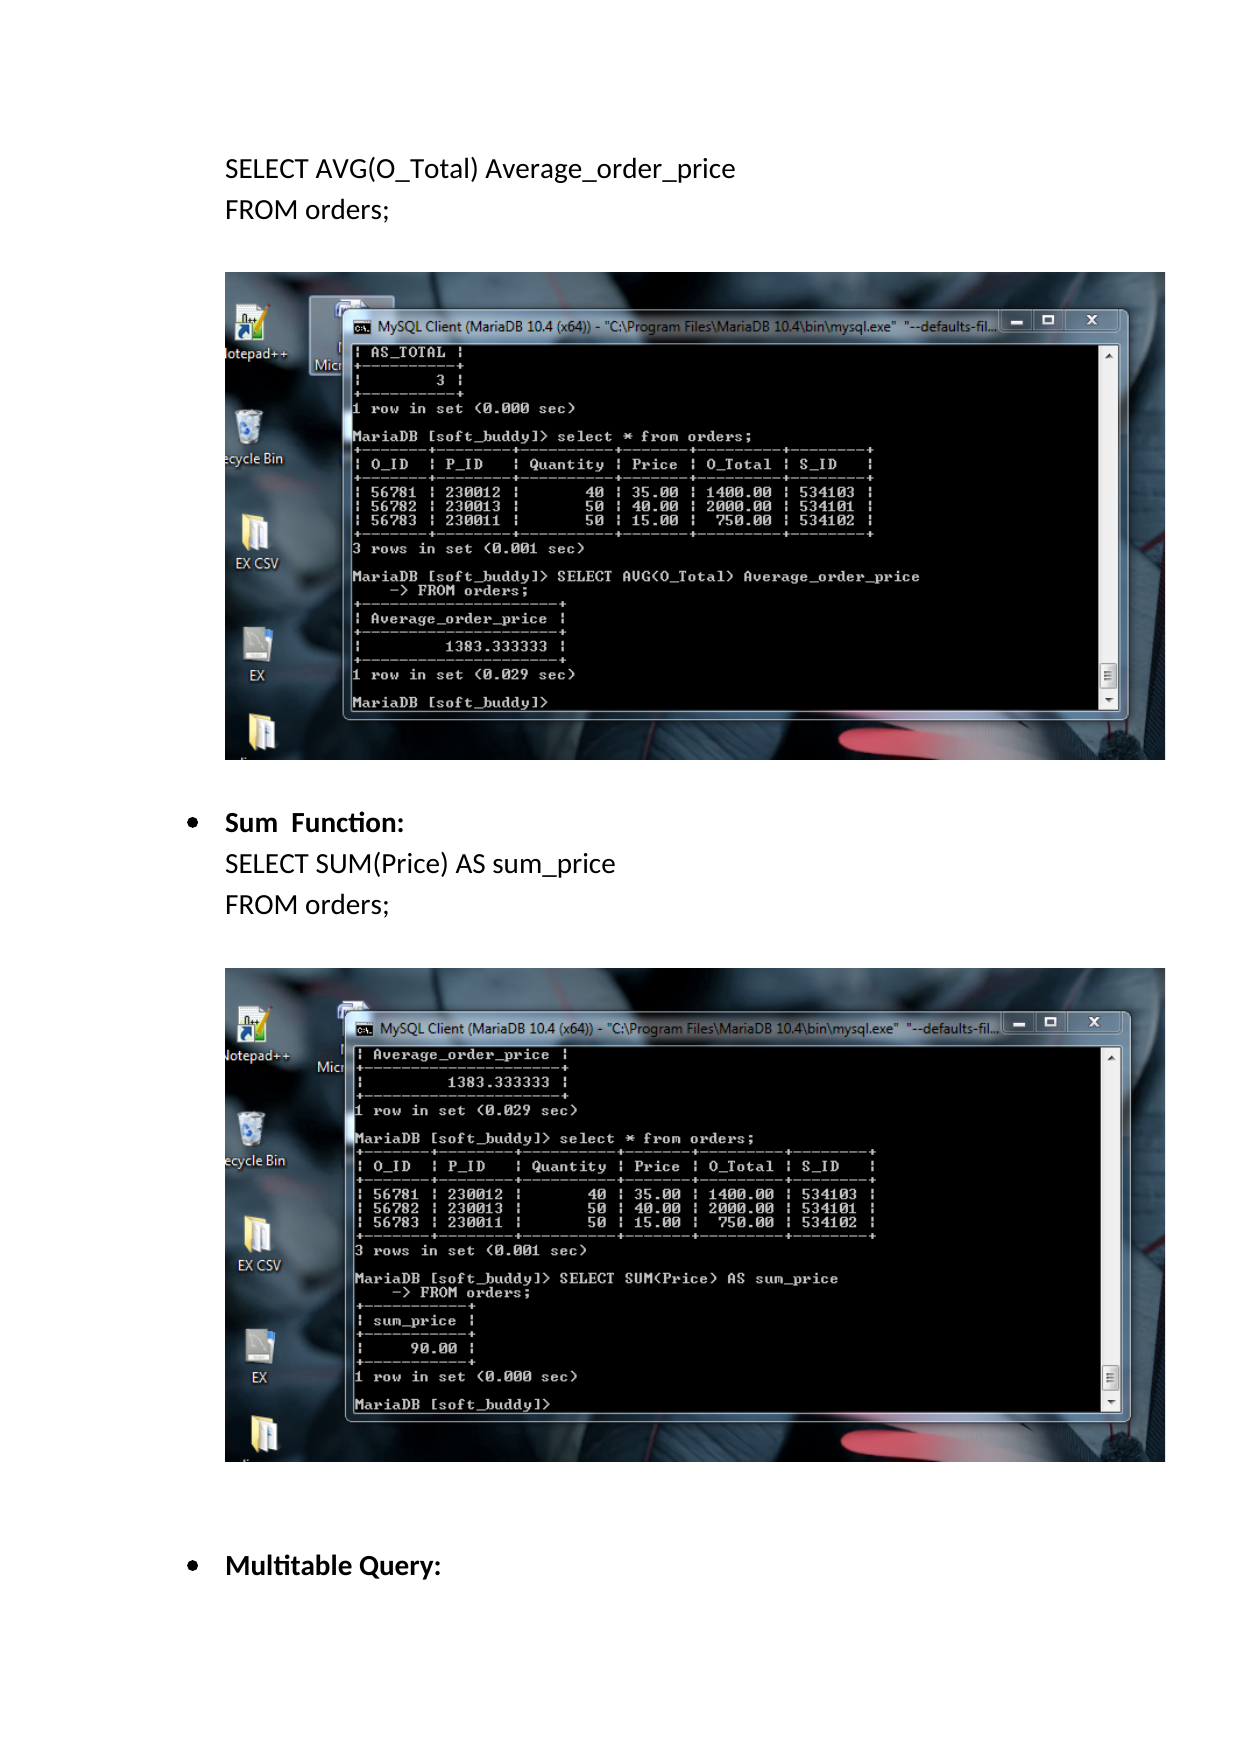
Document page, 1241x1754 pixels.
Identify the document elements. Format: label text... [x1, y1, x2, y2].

picture [225, 272, 1166, 760]
list FROM orders; [225, 191, 1090, 227]
list Multitable Query: [187, 1547, 1090, 1583]
list FROM orders; [225, 886, 1090, 922]
list SELECT SUM(Price) AS sum_price [225, 845, 1090, 881]
list SELECT AVG(O_Total) Average_order_price [225, 150, 1090, 186]
list Sum Function: [187, 804, 1090, 840]
picture [225, 968, 1166, 1462]
